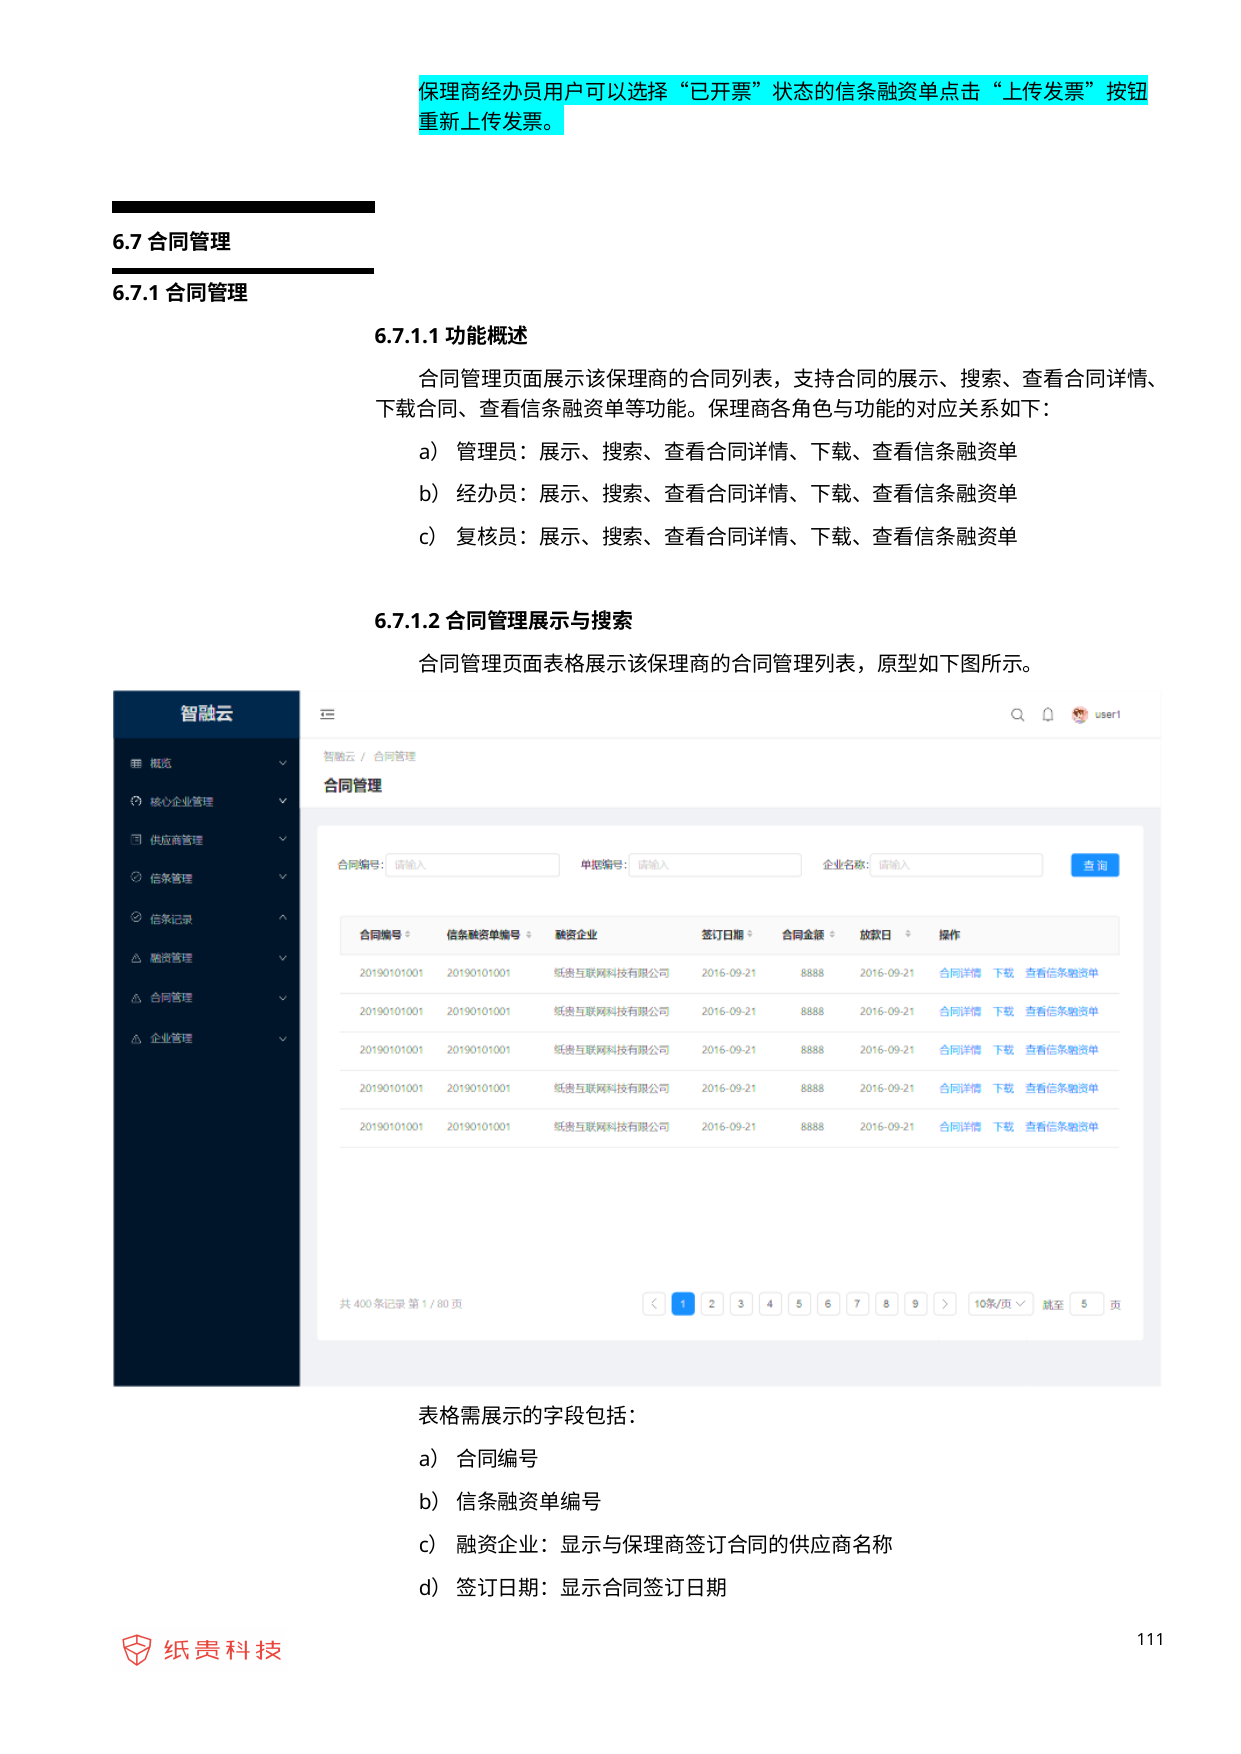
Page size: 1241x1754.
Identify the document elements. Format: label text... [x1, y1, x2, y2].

list 信条融资单编号 [418, 1485, 1165, 1516]
list 融资企业：显示与保理商签订合同的供应商名称 [418, 1528, 1165, 1558]
text 合同管理页面展示该保理商的合同列表，支持合同的展示、搜索、查看合同详情、下载合同、查看信条融资单等功能。保理商各角色与功能的对应关系如下： [375, 362, 1165, 422]
text 表格需展示的字段包括： [375, 1400, 1165, 1430]
list 经办员：展示、搜索、查看合同详情、下载、查看信条融资单 [418, 478, 1165, 508]
list 管理员：展示、搜索、查看合同详情、下载、查看信条融资单 [418, 435, 1165, 465]
picture [112, 1627, 287, 1671]
list 合同编号 [418, 1442, 1165, 1473]
text 6.7.1.1 功能概述 [374, 319, 1165, 349]
text 保理商经办员用户可以选择“已开票”状态的信条融资单点击“上传发票”按钮重新上传发票。 [564, 75, 1165, 135]
list 签订日期：显示合同签订日期 [418, 1571, 1165, 1601]
subtitle 6.7.1 合同管理 [112, 274, 374, 307]
text 合同管理页面表格展示该保理商的合同管理列表，原型如下图所示。 [418, 647, 1165, 677]
subtitle 6.7 合同管理 [112, 225, 1165, 256]
text 6.7.1.2 合同管理展示与搜索 [374, 604, 1165, 634]
list 复核员：展示、搜索、查看合同详情、下载、查看信条融资单 [418, 521, 1165, 551]
picture [112, 689, 1165, 1388]
